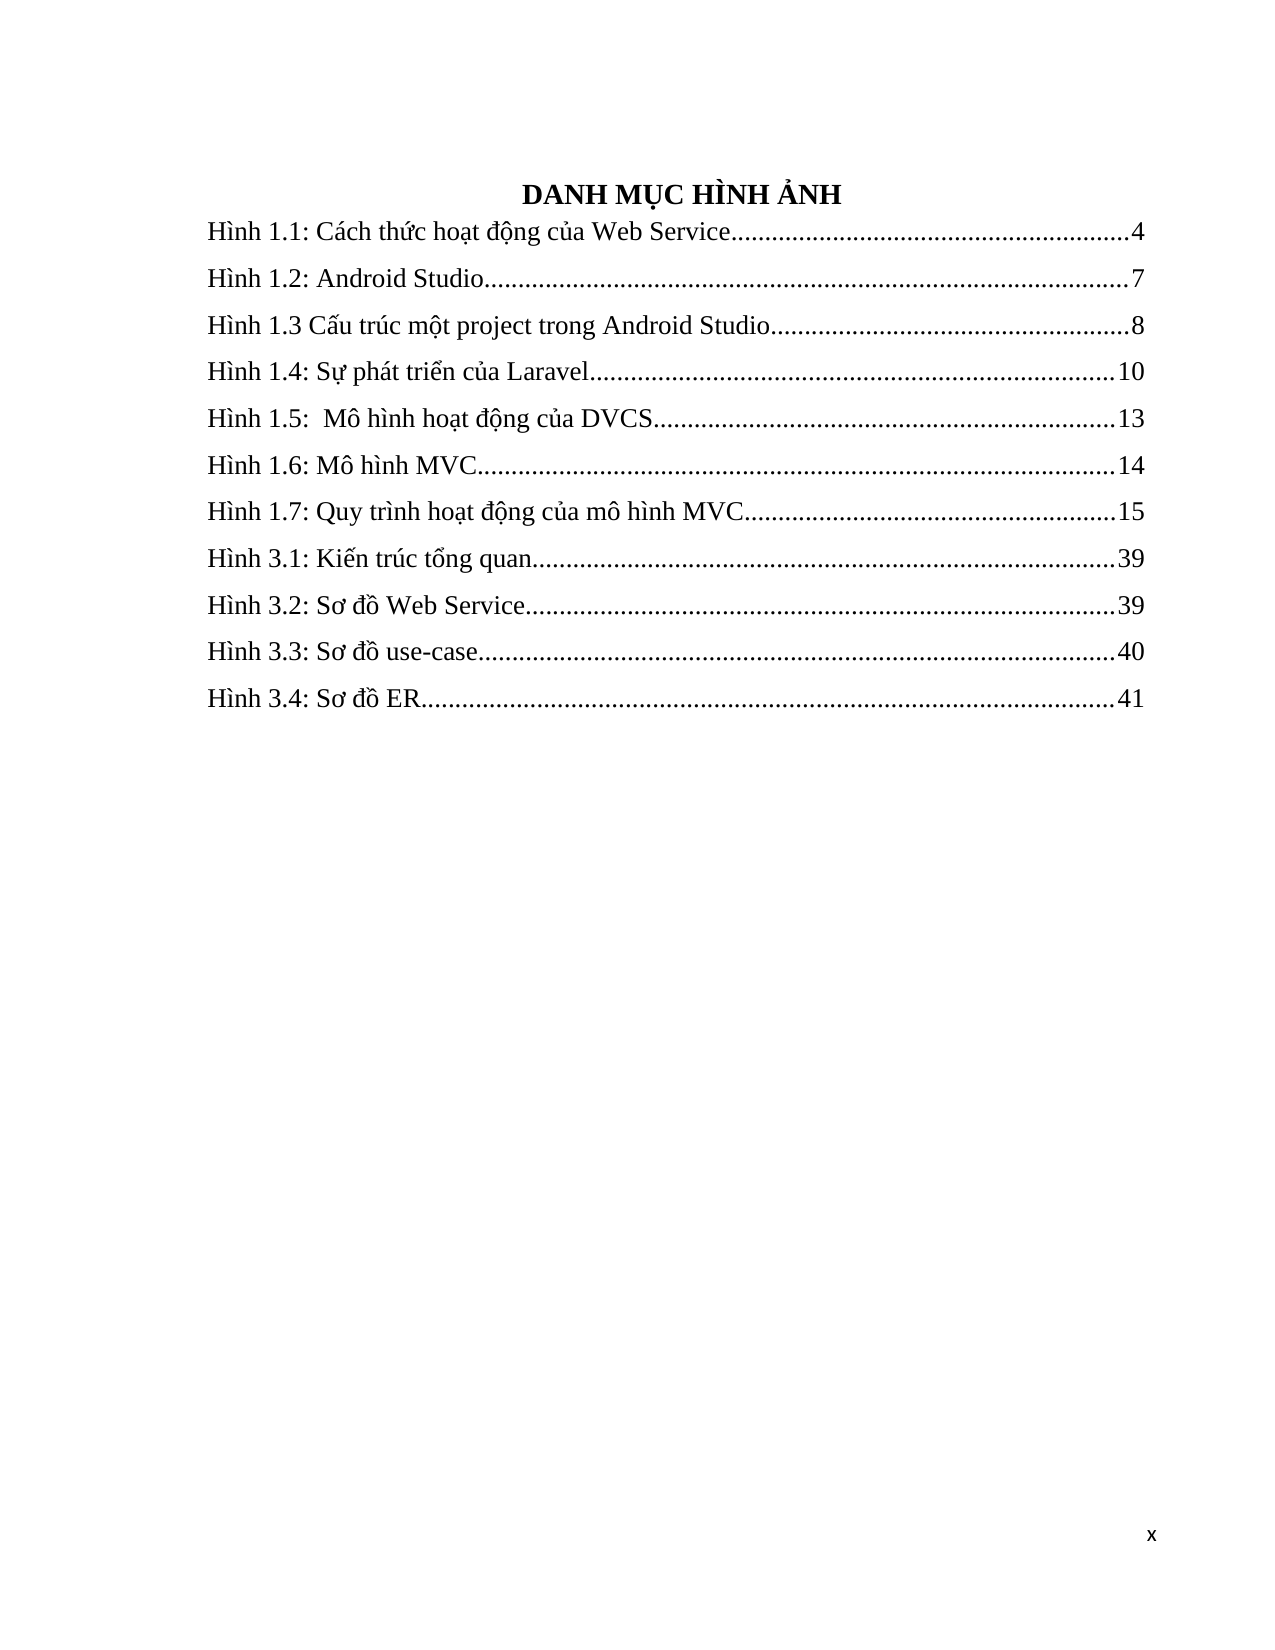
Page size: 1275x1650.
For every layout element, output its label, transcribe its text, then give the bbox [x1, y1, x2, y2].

text Hình 1.2: Android Studio 7 [207, 262, 1156, 293]
text Hình 3.1: Kiến trúc tổng quan 39 [207, 542, 1156, 573]
subtitle DANH MỤC HÌNH ẢNH [207, 177, 1156, 211]
text Hình 3.4: Sơ đồ ER 41 [207, 682, 1156, 713]
text Hình 1.7: Quy trình hoạt động của mô hình MVC 15 [207, 496, 1156, 527]
text Hình 1.4: Sự phát triển của Laravel 10 [207, 356, 1156, 387]
text Hình 1.6: Mô hình MVC 14 [207, 449, 1156, 480]
text Hình 1.1: Cách thức hoạt động của Web Service 4 [207, 216, 1156, 247]
text Hình 3.2: Sơ đồ Web Service 39 [207, 589, 1156, 620]
text Hình 1.3 Cấu trúc một project trong Android Studio 8 [207, 309, 1156, 340]
text Hình 3.3: Sơ đồ use-case 40 [207, 636, 1156, 667]
text Hình 1.5: Mô hình hoạt động của DVCS 13 [207, 402, 1156, 433]
